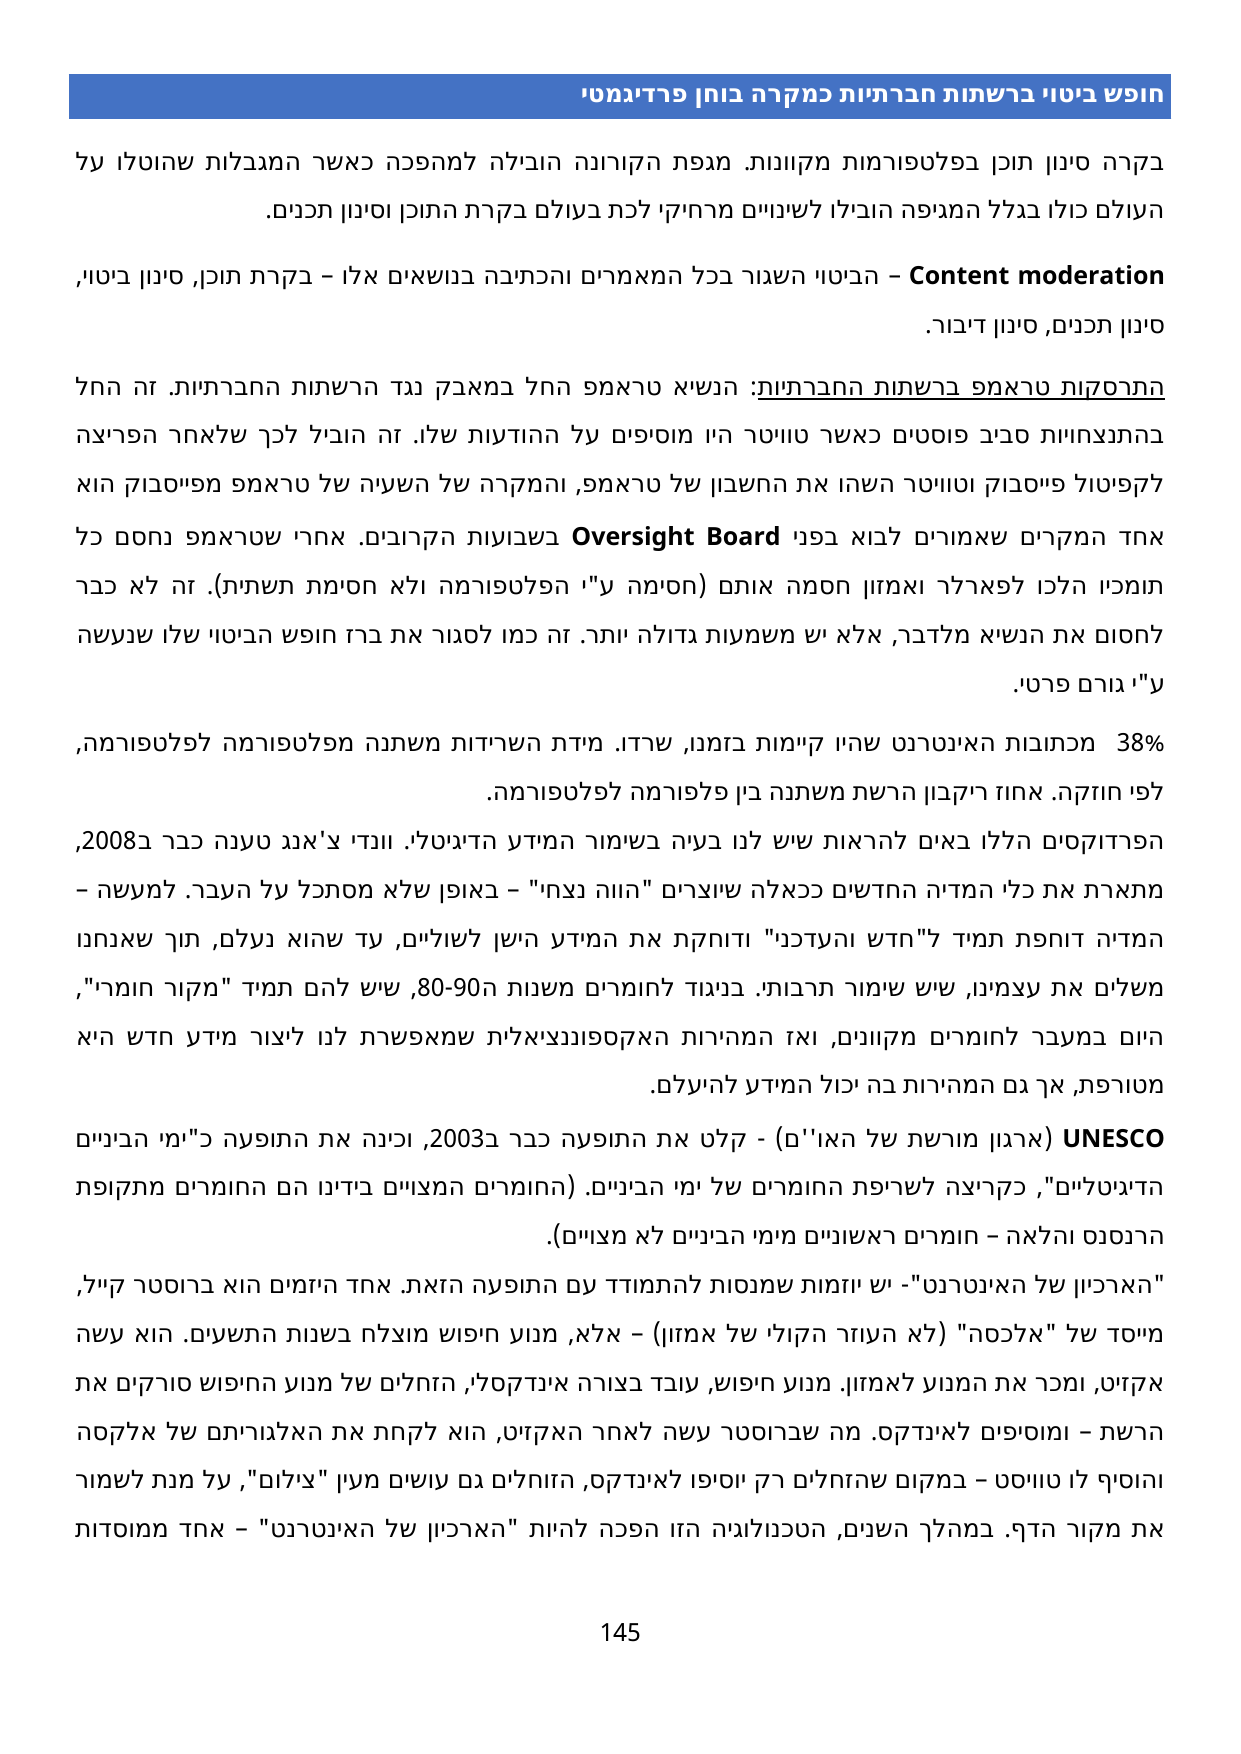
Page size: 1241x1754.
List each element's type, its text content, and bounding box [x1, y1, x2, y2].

text "הארכיון של האינטרנט"- יש יוזמות שמנסות להתמודד עם התופעה הזאת. אחד היזמים הוא ברוסטר קייל, מייסד של "אלכסה" (לא העוזר הקולי של אמזון) – אלא, מנוע חיפוש מוצלח בשנות התשעים. הוא עשה אקזיט, ומכר את המנוע לאמזון. מנוע חיפוש, עובד בצורה אינדקסלי, הזחלים של מנוע החיפוש סורקים את הרשת – ומוסיפים לאינדקס. מה שברוסטר עשה לאחר האקזיט, הוא לקחת את האלגוריתם של אלקסה והוסיף לו טוויסט – במקום שהזחלים רק יוסיפו לאינדקס, הזוחלים גם עושים מעין "צילום", על מנת לשמור את מקור הדף. במהלך השנים, הטכנולוגיה הזו הפכה להיות "הארכיון של האינטרנט" – אחד ממוסדות האינטרנט היחידים שהם לא למטרות רווח. מפעל זה הוא מפעל אידיאולוגי עד שהוא כמעט "דתי" – שימור ידע. [75, 1271, 1165, 1548]
text ריקבון הרשת- מחקר שערכו בהרווארד, הסתכל על פסקי הדין בבית המשפט העליון של ארה''ב, וראה שרוב הקישורים בו – לא עובדים יותר. בממוצע – לינק שורד ברשת 18 חודש בלבד – וגם זה, באיזה שהוא מקום נתון מטעה, כי יש אתרים חזקים שיכולים להחזיק גם עשרות שנים. דוג' אחרת- 4 שנים אחרי "צוק איתן" בן דוד ניסתה להסתכל באופן רחב על הקישורים הפתוחים ברשת על מה שנכתב על צוק איתן – רק 38% מכתובות האינטרנט שהיו קיימות בזמנו, שרדו. מידת השרידות משתנה מפלטפורמה לפלטפורמה, לפי חוזקה. אחוז ריקבון הרשת משתנה בין פלפורמה לפלטפורמה. [75, 729, 1165, 811]
text הפרדוקסים הללו באים להראות שיש לנו בעיה בשימור המידע הדיגיטלי. וונדי צ'אנג טענה כבר ב2008, מתארת את כלי המדיה החדשים ככאלה שיוצרים "הווה נצחי" – באופן שלא מסתכל על העבר. למעשה – המדיה דוחפת תמיד ל"חדש והעדכני" ודוחקת את המידע הישן לשוליים, עד שהוא נעלם, תוך שאנחנו משלים את עצמינו, שיש שימור תרבותי. בניגוד לחומרים משנות ה80-90, שיש להם תמיד "מקור חומרי", היום במעבר לחומרים מקוונים, ואז המהירות האקספוננציאלית שמאפשרת לנו ליצור מידע חדש היא מטורפת, אך גם המהירות בה יכול המידע להיעלם. [75, 827, 1165, 1104]
text UNESCO (ארגון מורשת של האו''ם) - קלט את התופעה כבר ב2003, וכינה את התופעה כ"ימי הביניים הדיגיטליים", כקריצה לשריפת החומרים של ימי הביניים. (החומרים המצויים בידינו הם החומרים מתקופת הרנסנס והלאה – חומרים ראשוניים מימי הביניים לא מצויים). [75, 1120, 1165, 1255]
